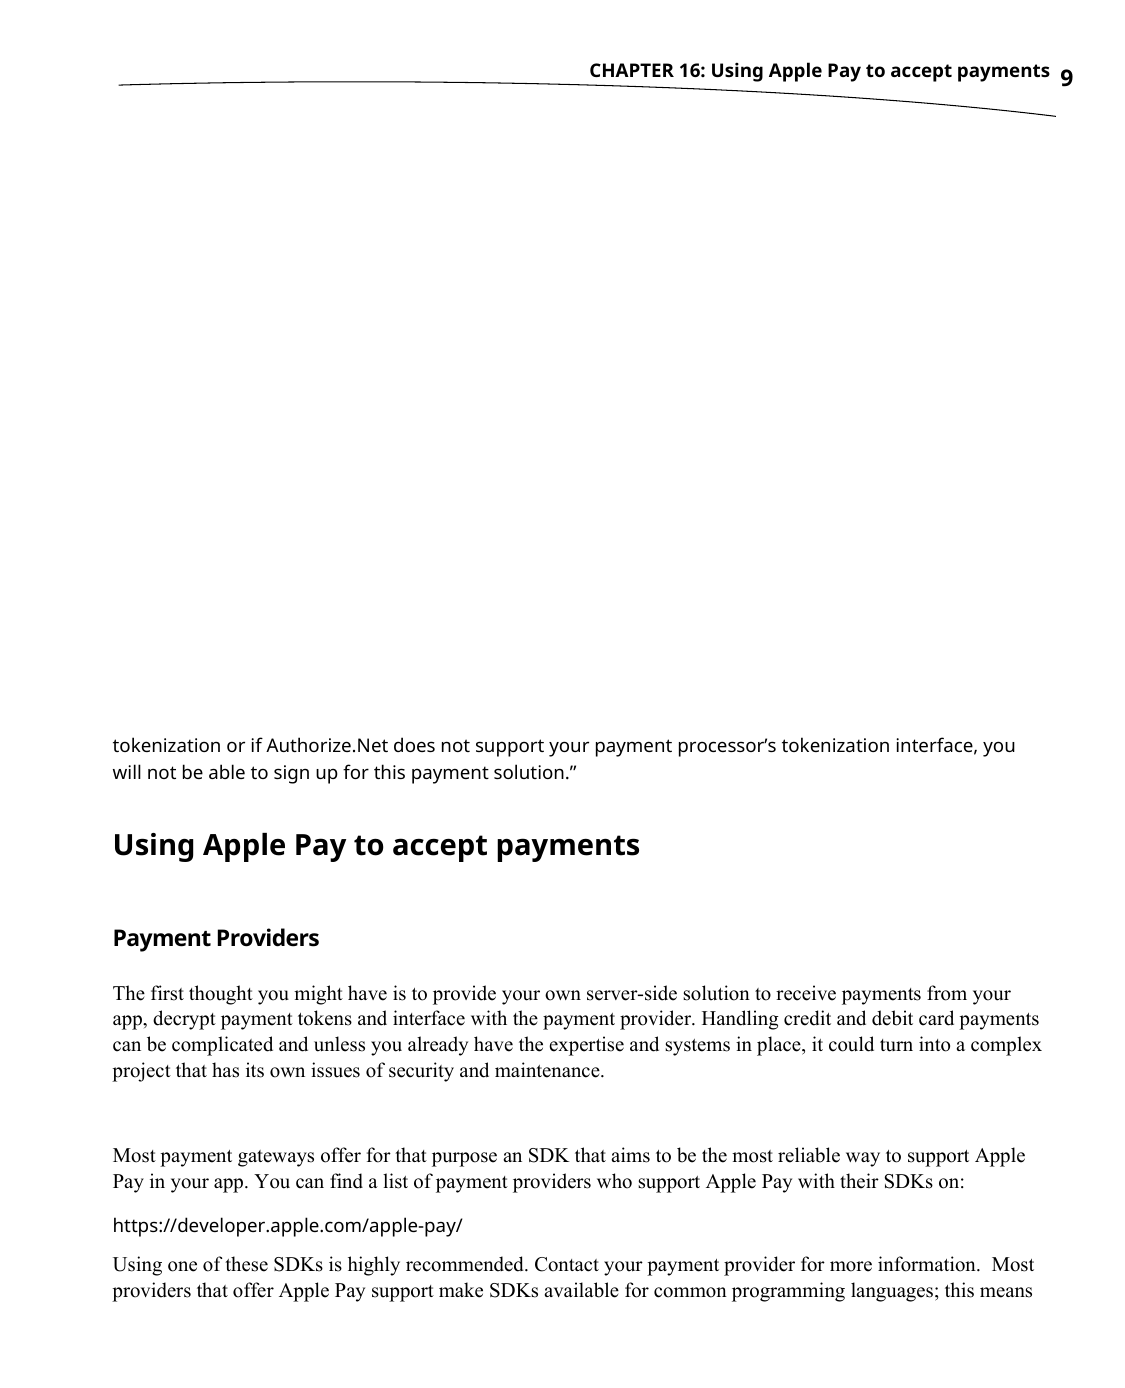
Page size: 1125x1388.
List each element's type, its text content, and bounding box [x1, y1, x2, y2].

subtitle Using Apple Pay to accept payments [112, 825, 1050, 864]
text https://developer.apple.com/apple-pay/ [112, 1212, 1050, 1237]
subtitle Payment Providers [112, 922, 1050, 953]
text Most payment gateways offer for that purpose an SDK that aims to be the most reliable way to support Apple Pay in your app. You can find a list of payment providers who support Apple Pay with their SDKs on: [112, 1143, 1050, 1193]
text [112, 169, 1050, 785]
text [112, 1252, 1050, 1302]
text The first thought you might have is to provide your own server-side solution to receive payments from your app, decrypt payment tokens and interface with the payment provider. Handling credit and debit card payments can be complicated and unless you already have the expertise and systems in place, it could turn into a complex project that has its own issues of security and maintenance. [112, 980, 1050, 1082]
